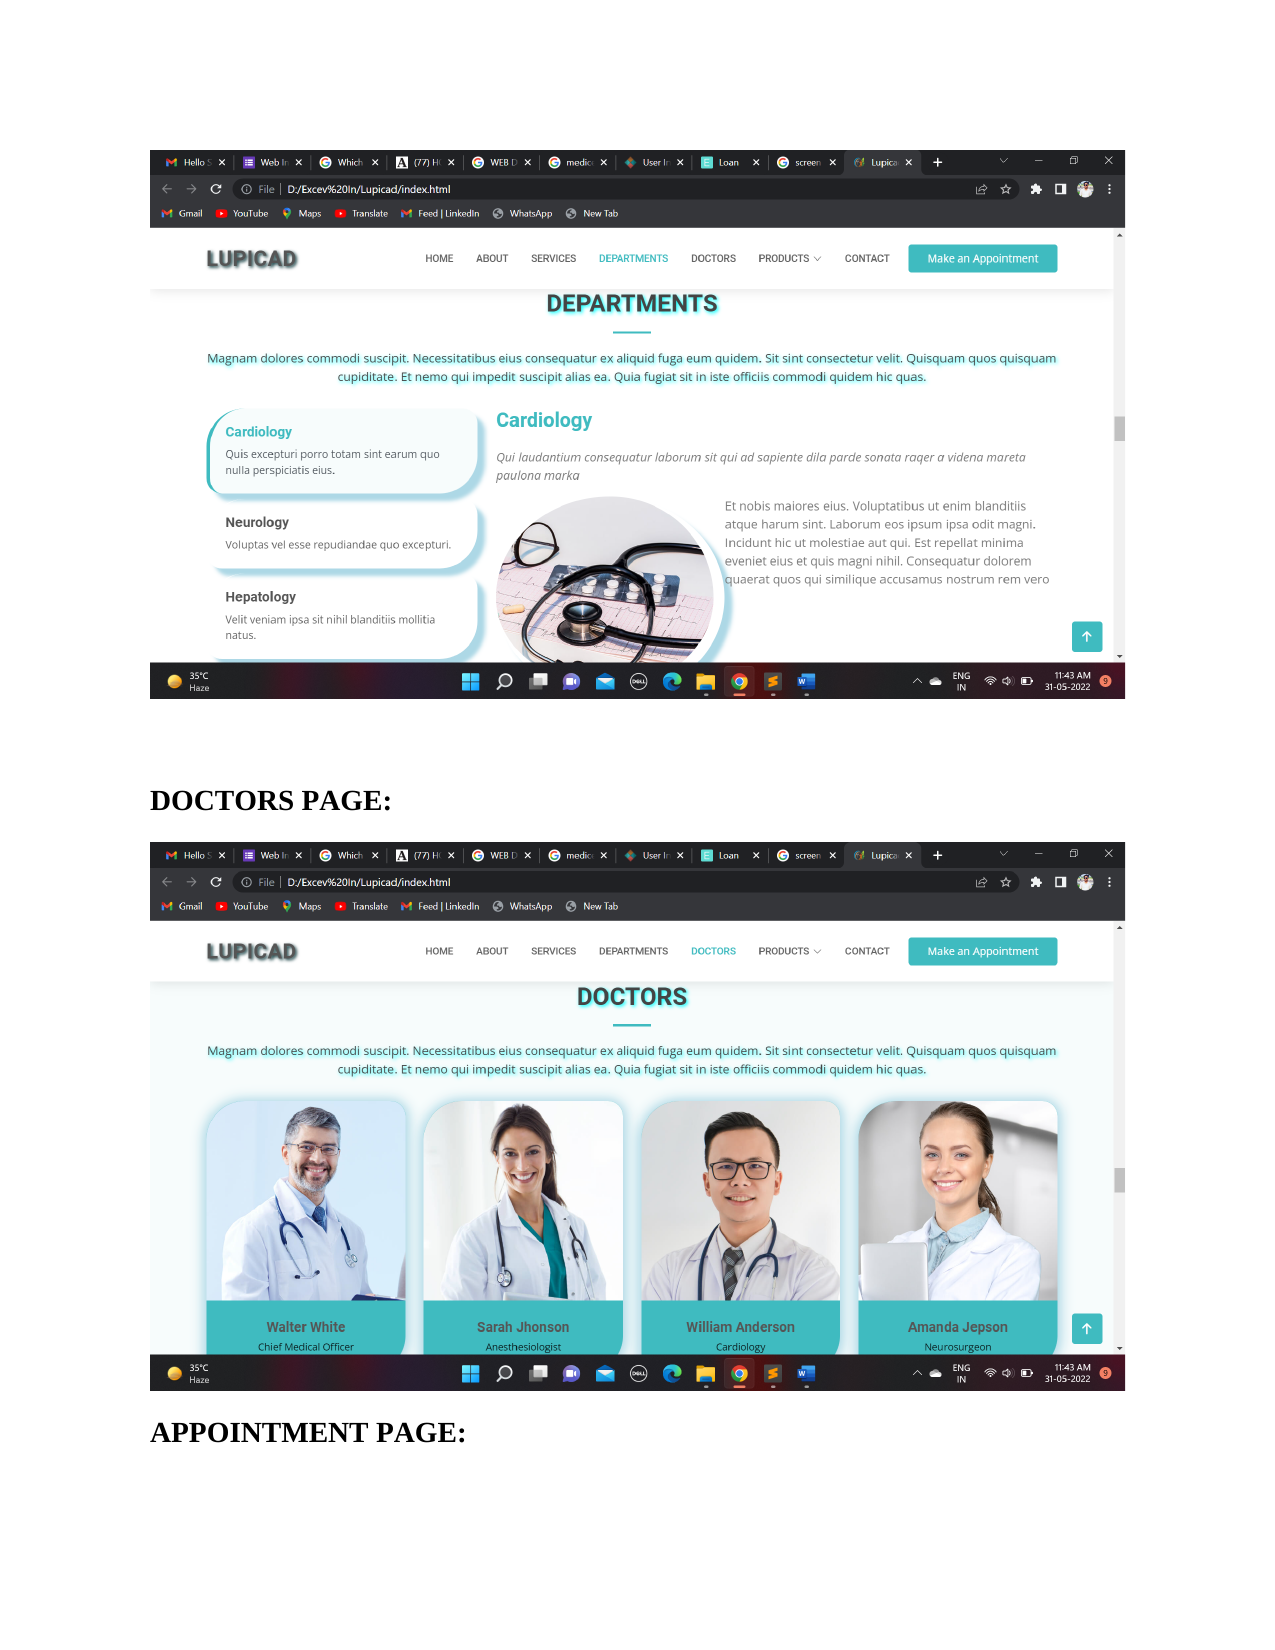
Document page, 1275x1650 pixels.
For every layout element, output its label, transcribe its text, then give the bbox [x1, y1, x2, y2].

picture [150, 150, 1125, 699]
text DOCTORS PAGE: [150, 783, 1125, 816]
picture [150, 842, 1125, 1391]
text APPOINTMENT PAGE: [150, 1416, 1125, 1449]
